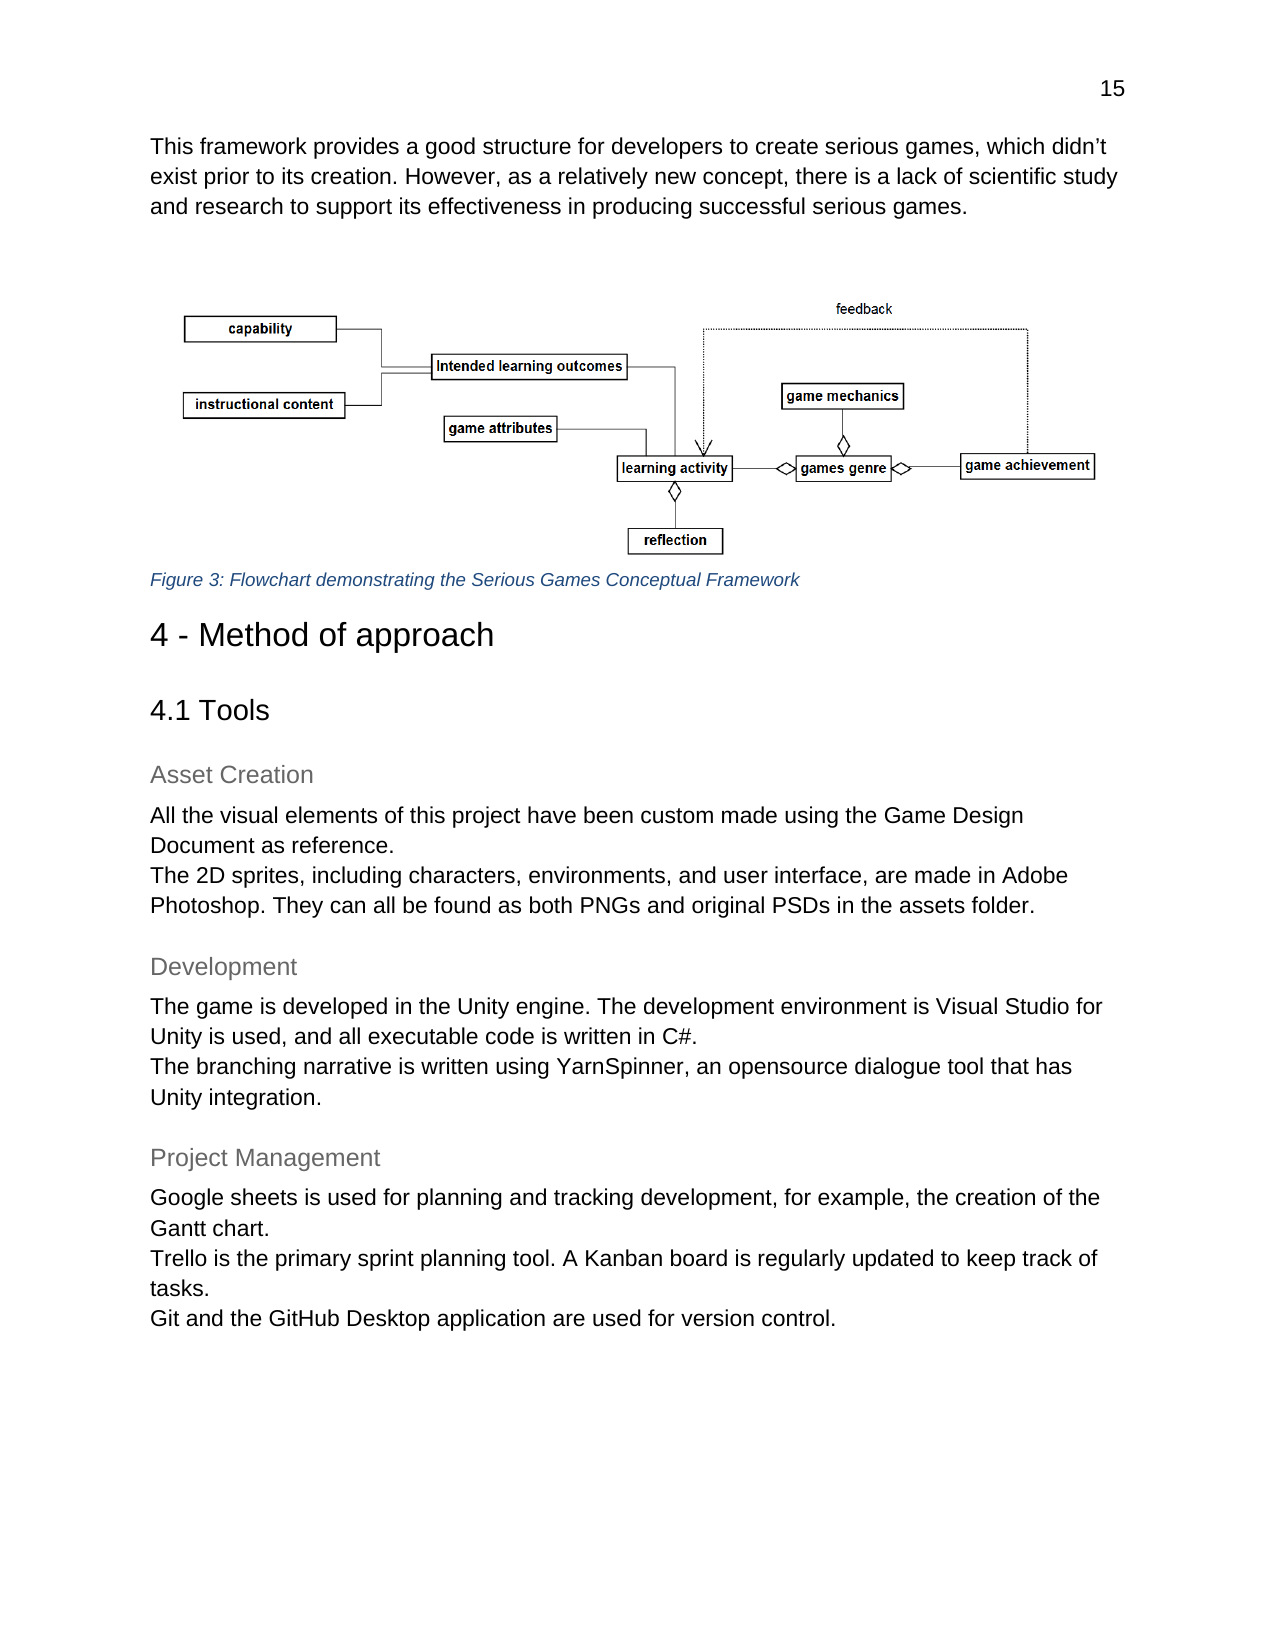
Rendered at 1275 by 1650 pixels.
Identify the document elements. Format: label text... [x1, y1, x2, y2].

subtitle Asset Creation [150, 760, 1125, 789]
subtitle 4.1 Tools [150, 692, 1125, 726]
subtitle Development [150, 952, 1125, 980]
text This framework provides a good structure for developers to create serious games, which didn’t exist prior to its creation. However, as a relatively new concept, there is a lack of scientific study and research to support its effectiveness in producing successful serious games. [150, 133, 1125, 220]
text Git and the GitHub Desktop application are used for version control. [150, 1305, 1125, 1331]
subtitle Project Management [150, 1143, 1125, 1172]
text All the visual elements of this project have been custom made using the Game Design Document as reference. [150, 802, 1125, 858]
text The 2D sprites, including characters, environments, and user interface, are made in Adobe Photoshop. They can all be found as both PNGs and original PSDs in the assets folder. [150, 862, 1125, 918]
text The game is developed in the Unity engine. The development environment is Visual Studio for Unity is used, and all executable code is written in C#. [150, 993, 1125, 1049]
text Google sheets is used for planning and tracking development, for example, the creation of the Gantt chart. [150, 1184, 1125, 1241]
text Trello is the primary sprint planning tool. A Kanban board is regularly updated to keep track of tasks. [150, 1245, 1125, 1301]
subtitle 4 - Method of approach [150, 615, 1125, 653]
text The branching narrative is written using YarnSpinner, an opensource dialogue tool that has Unity integration. [150, 1053, 1125, 1110]
picture [150, 253, 1125, 565]
